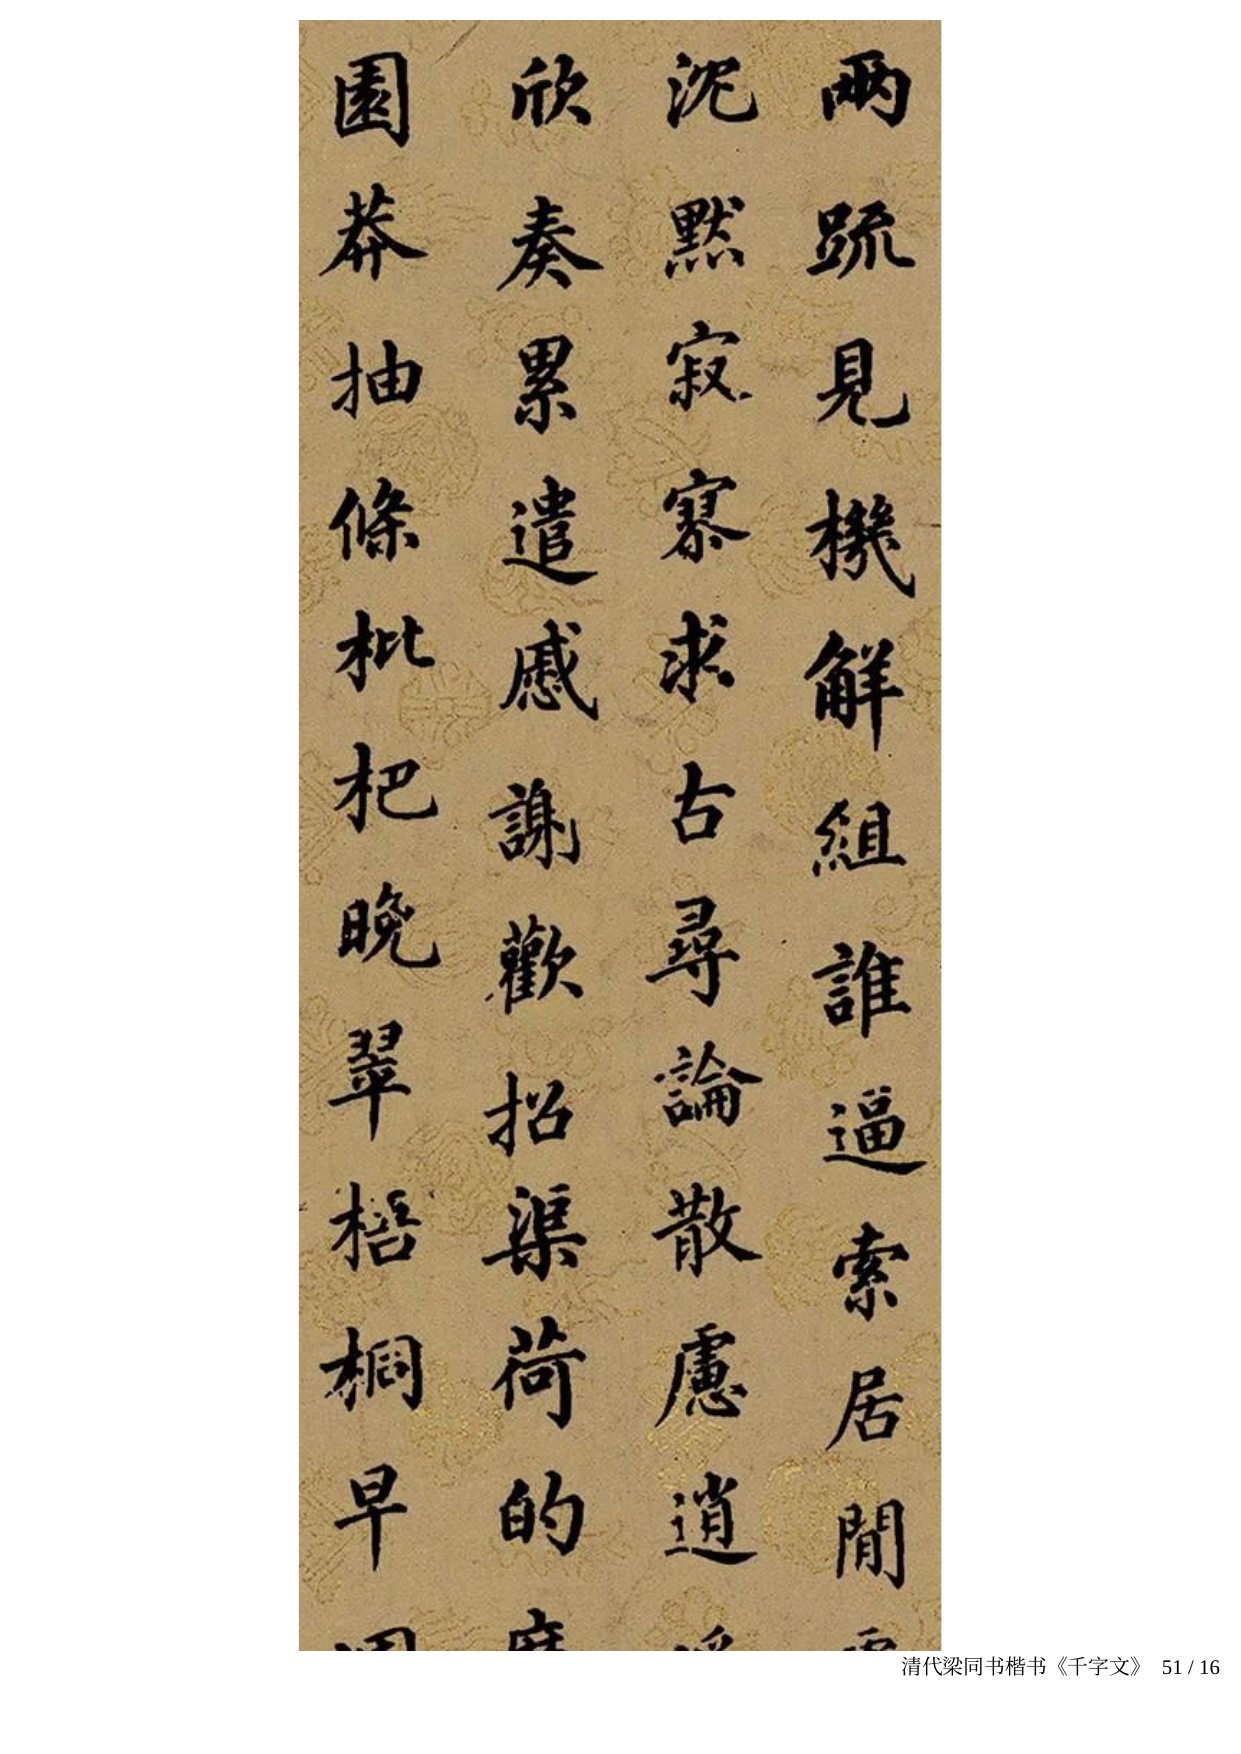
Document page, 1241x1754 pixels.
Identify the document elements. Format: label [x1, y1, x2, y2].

picture [298, 20, 942, 1651]
